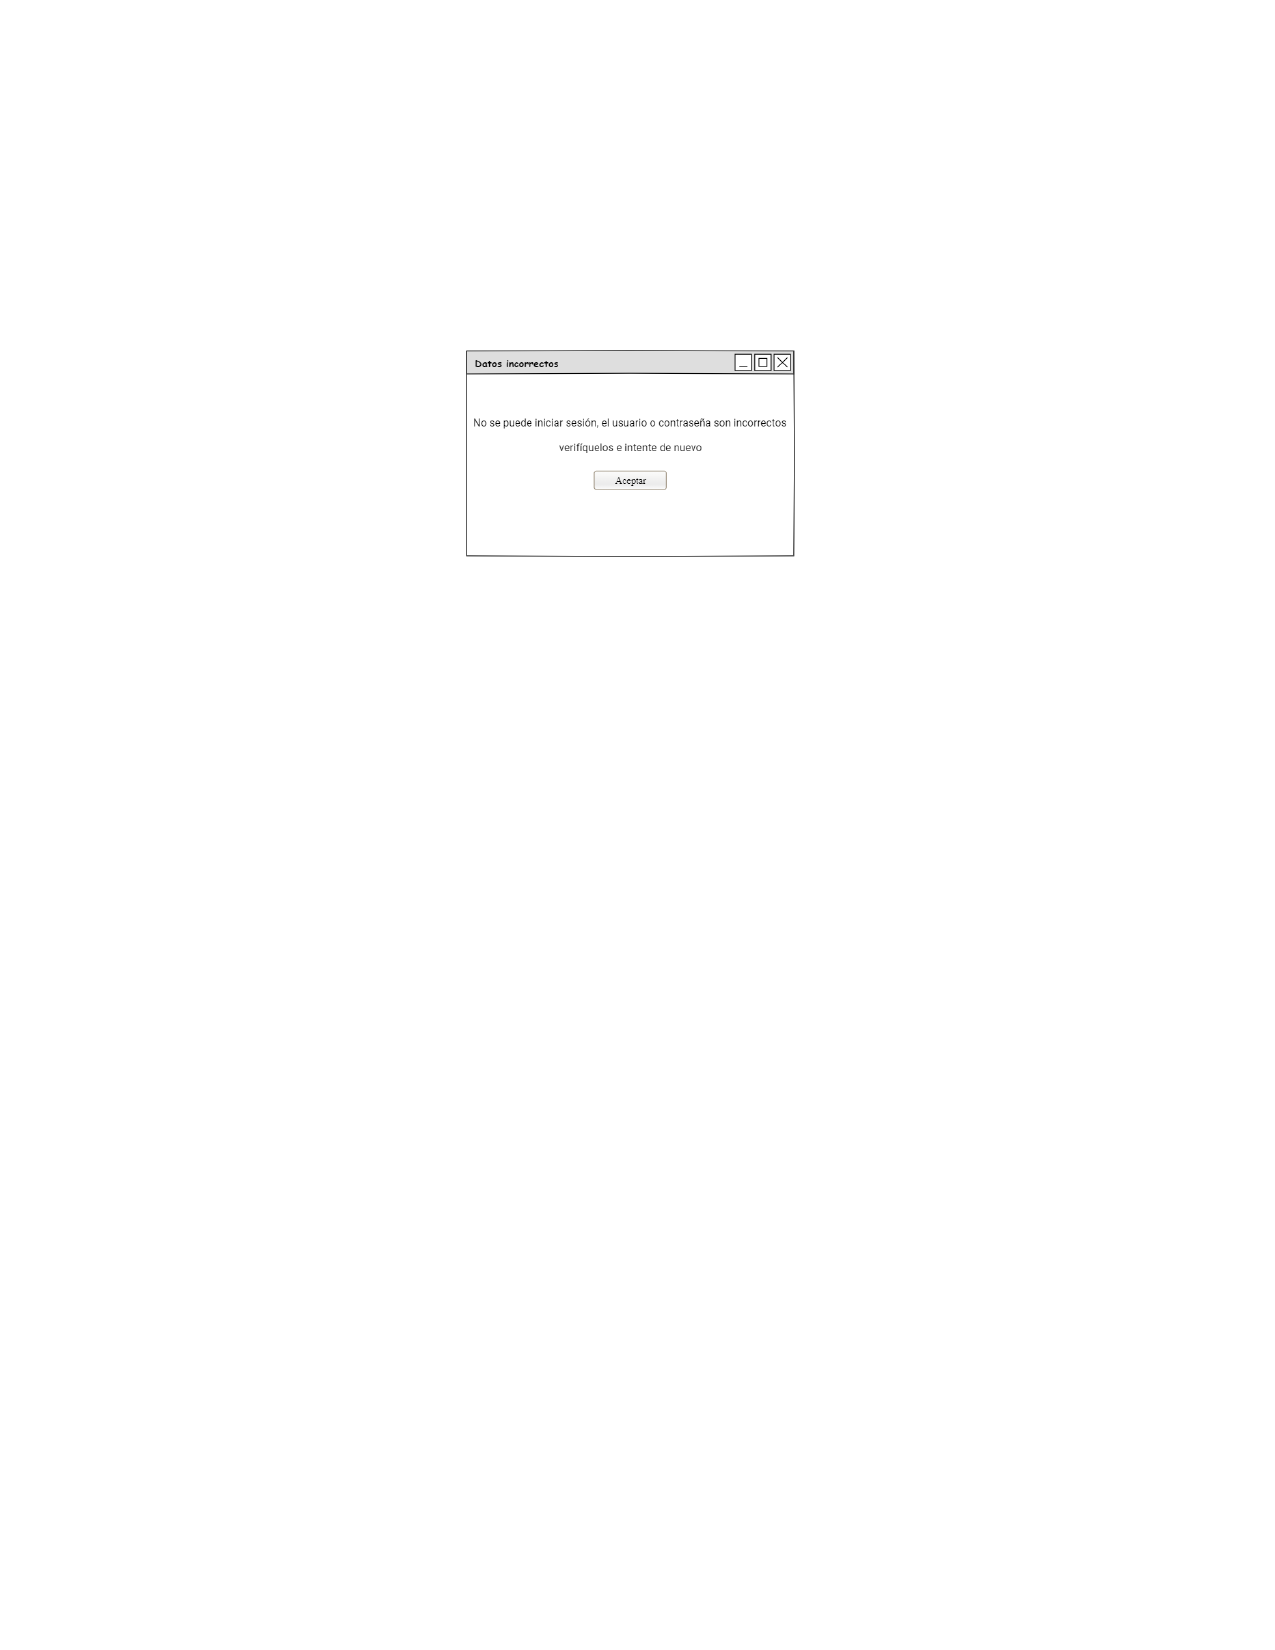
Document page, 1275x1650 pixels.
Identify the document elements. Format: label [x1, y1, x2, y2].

picture [150, 150, 1125, 702]
